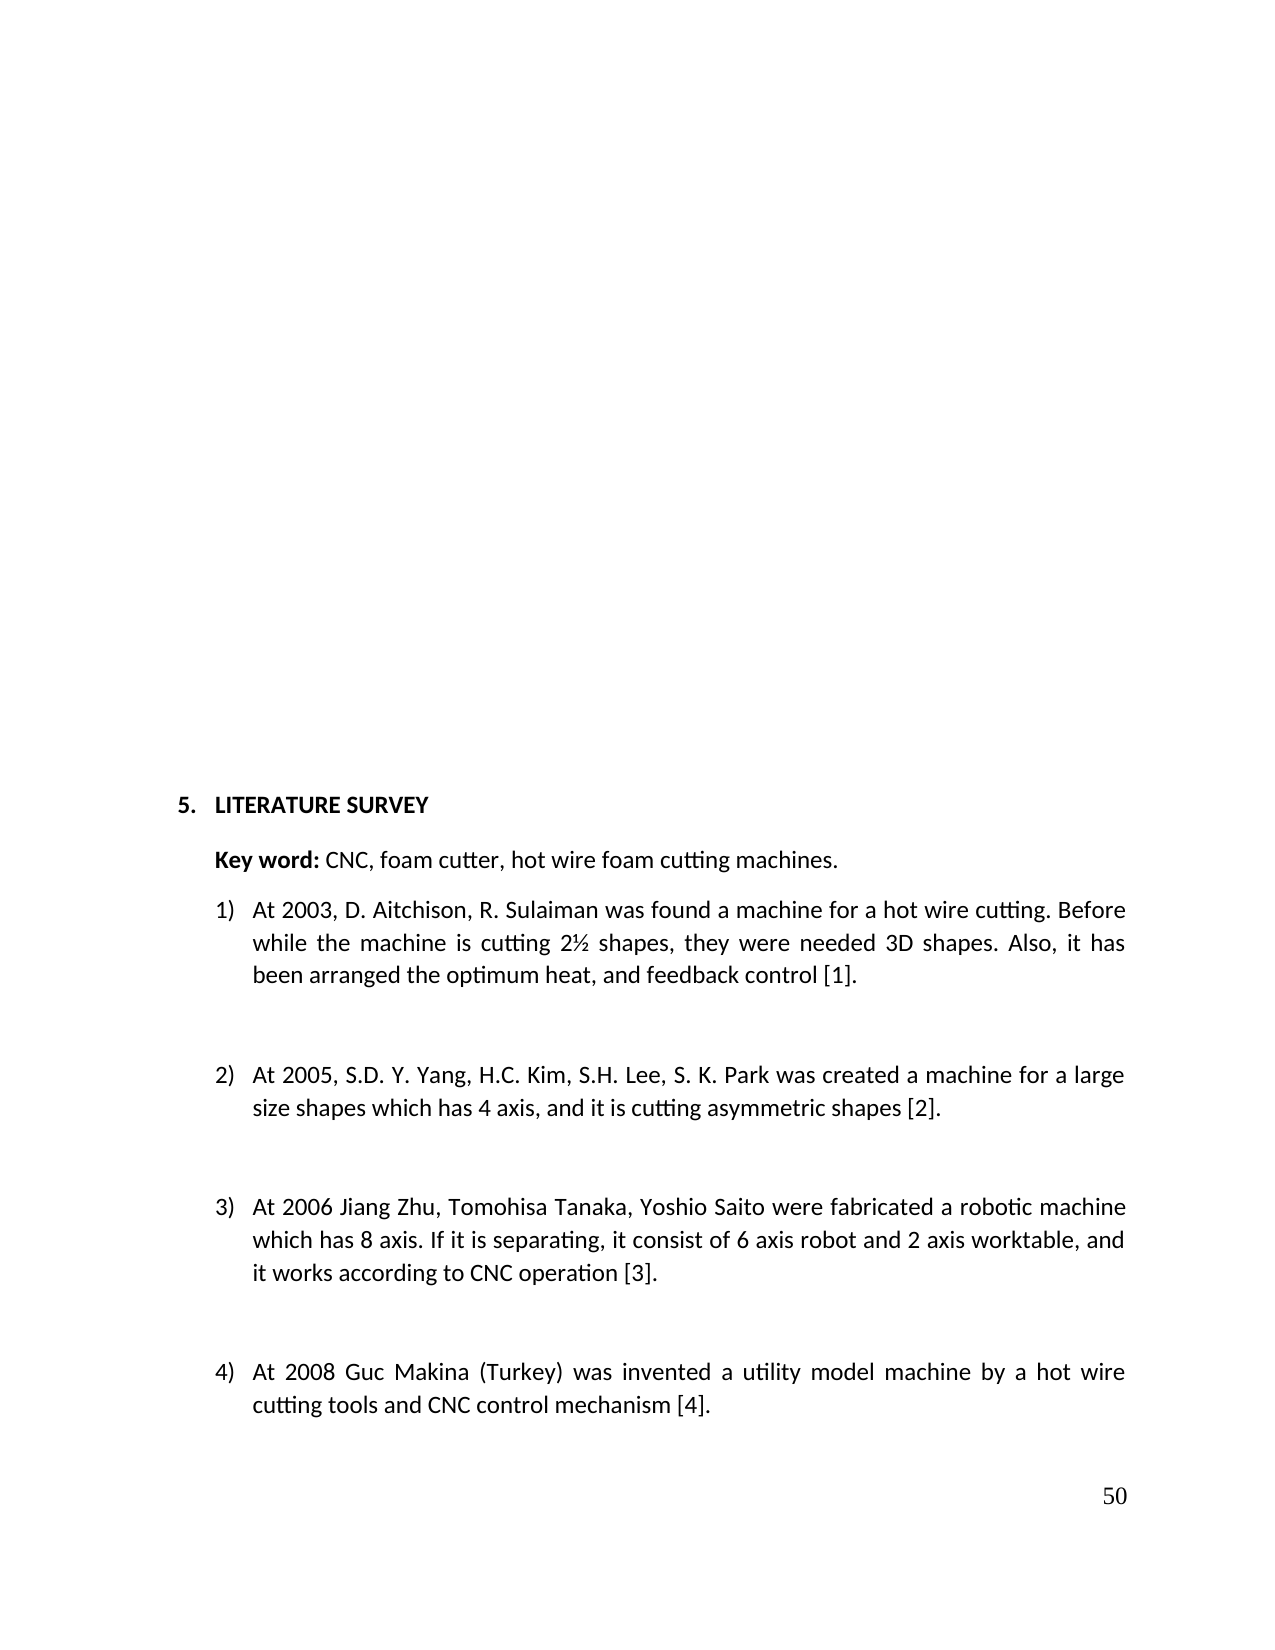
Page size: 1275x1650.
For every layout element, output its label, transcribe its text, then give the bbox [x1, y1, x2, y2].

text Key word: CNC, foam cutter, hot wire foam cutting machines. [215, 844, 1127, 875]
list At 2008 Guc Makina (Turkey) was invented a utility model machine by a hot wire cutting tools and CNC control mechanism [4]. [215, 1356, 1127, 1419]
list At 2005, S.D. Y. Yang, H.C. Kim, S.H. Lee, S. K. Park was created a machine for a large size shapes which has 4 axis, and it is cutting asymmetric shapes [2]. [215, 1059, 1127, 1122]
list At 2006 Jiang Zhu, Tomohisa Tanaka, Yoshio Saito were fabricated a robotic machine which has 8 axis. If it is separating, it consist of 6 axis robot and 2 axis worktable, and it works according to CNC operation [3]. [215, 1191, 1127, 1287]
list At 2003, D. Aitchison, R. Sulaiman was found a machine for a hot wire cutting. Before while the machine is cutting 2½ shapes, they were needed 3D shapes. Also, it has been arranged the optimum heat, and feedback control [1]. [215, 894, 1127, 990]
subtitle LITERATURE SURVEY [177, 789, 1127, 819]
